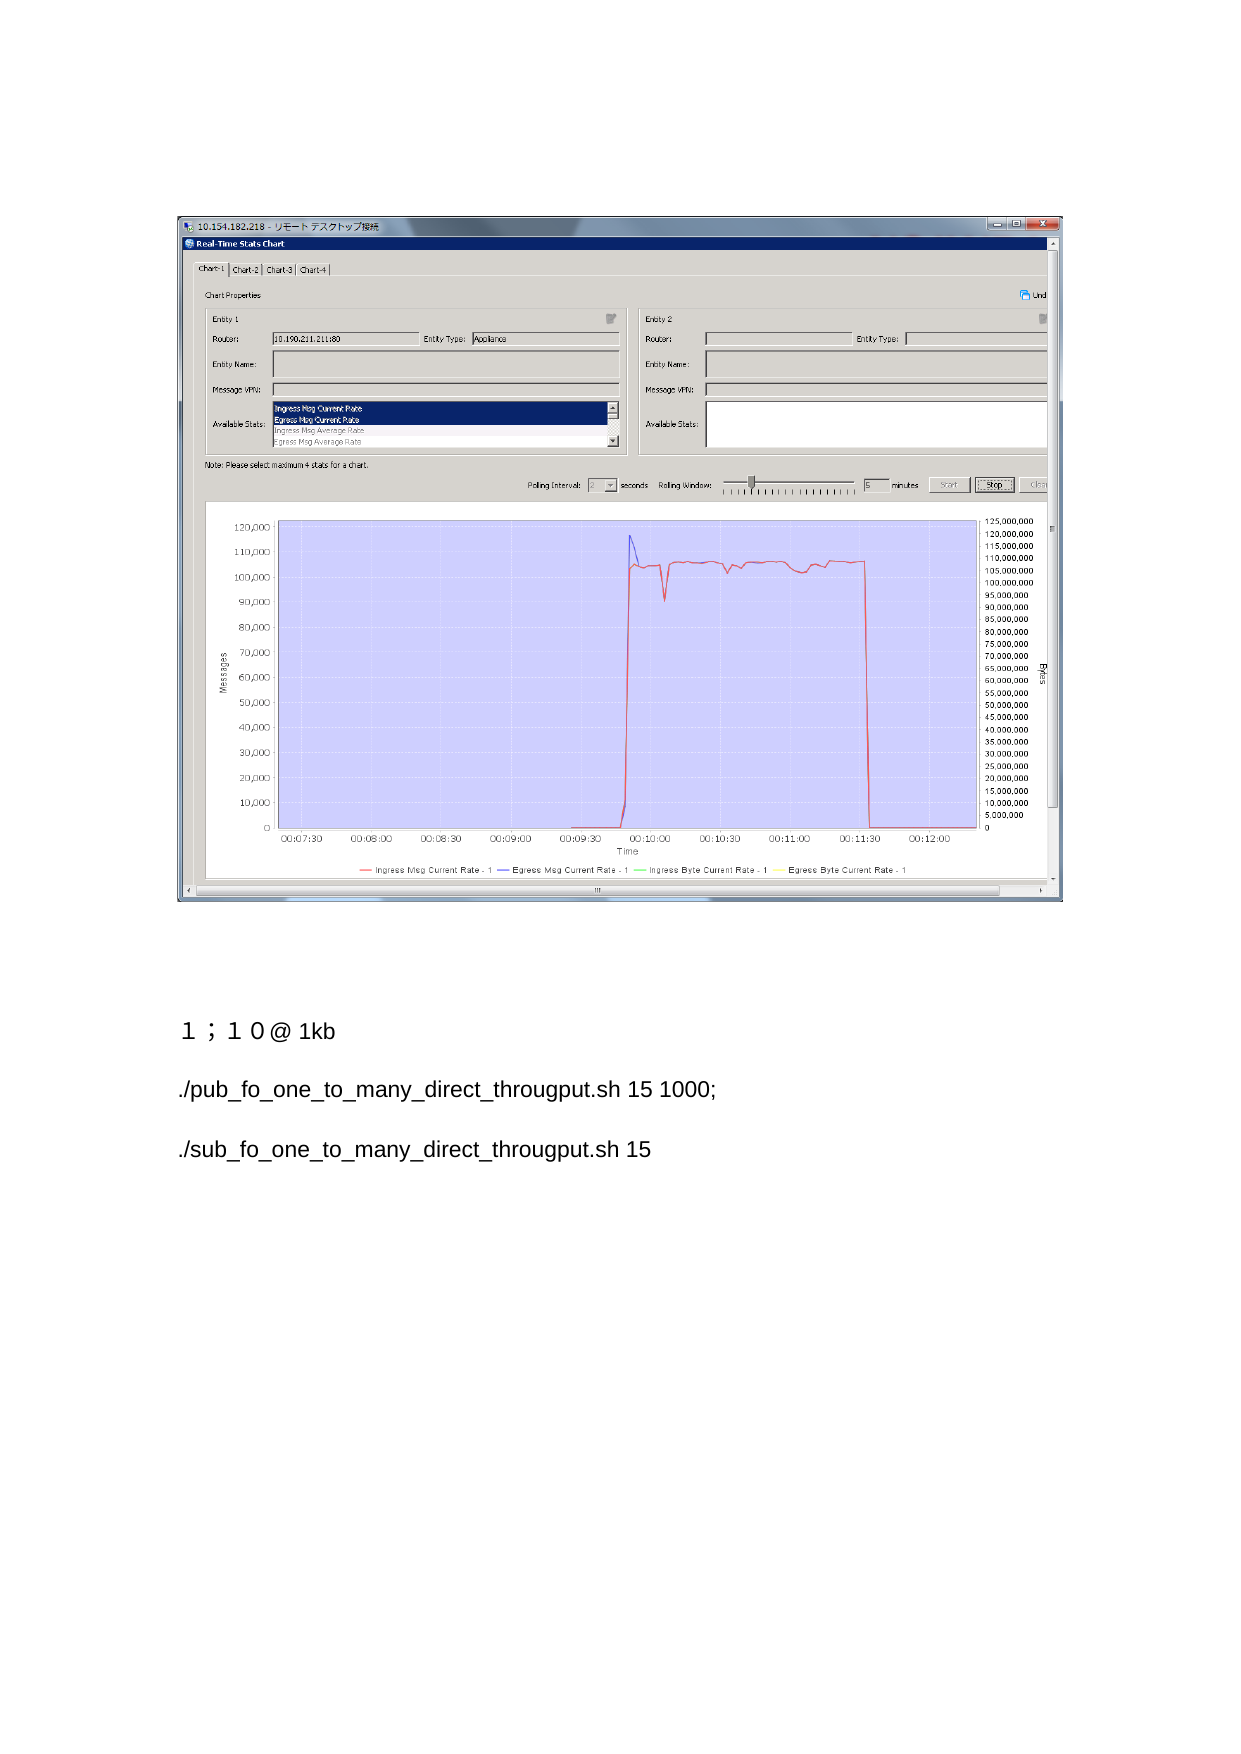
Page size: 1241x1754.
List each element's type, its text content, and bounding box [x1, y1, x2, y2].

picture [177, 216, 1063, 902]
text ./pub_fo_one_to_many_direct_througput.sh 15 1000; [177, 1071, 1063, 1108]
text １；１０@ 1kb [177, 1011, 1063, 1048]
text ./sub_fo_one_to_many_direct_througput.sh 15 [177, 1130, 1063, 1168]
